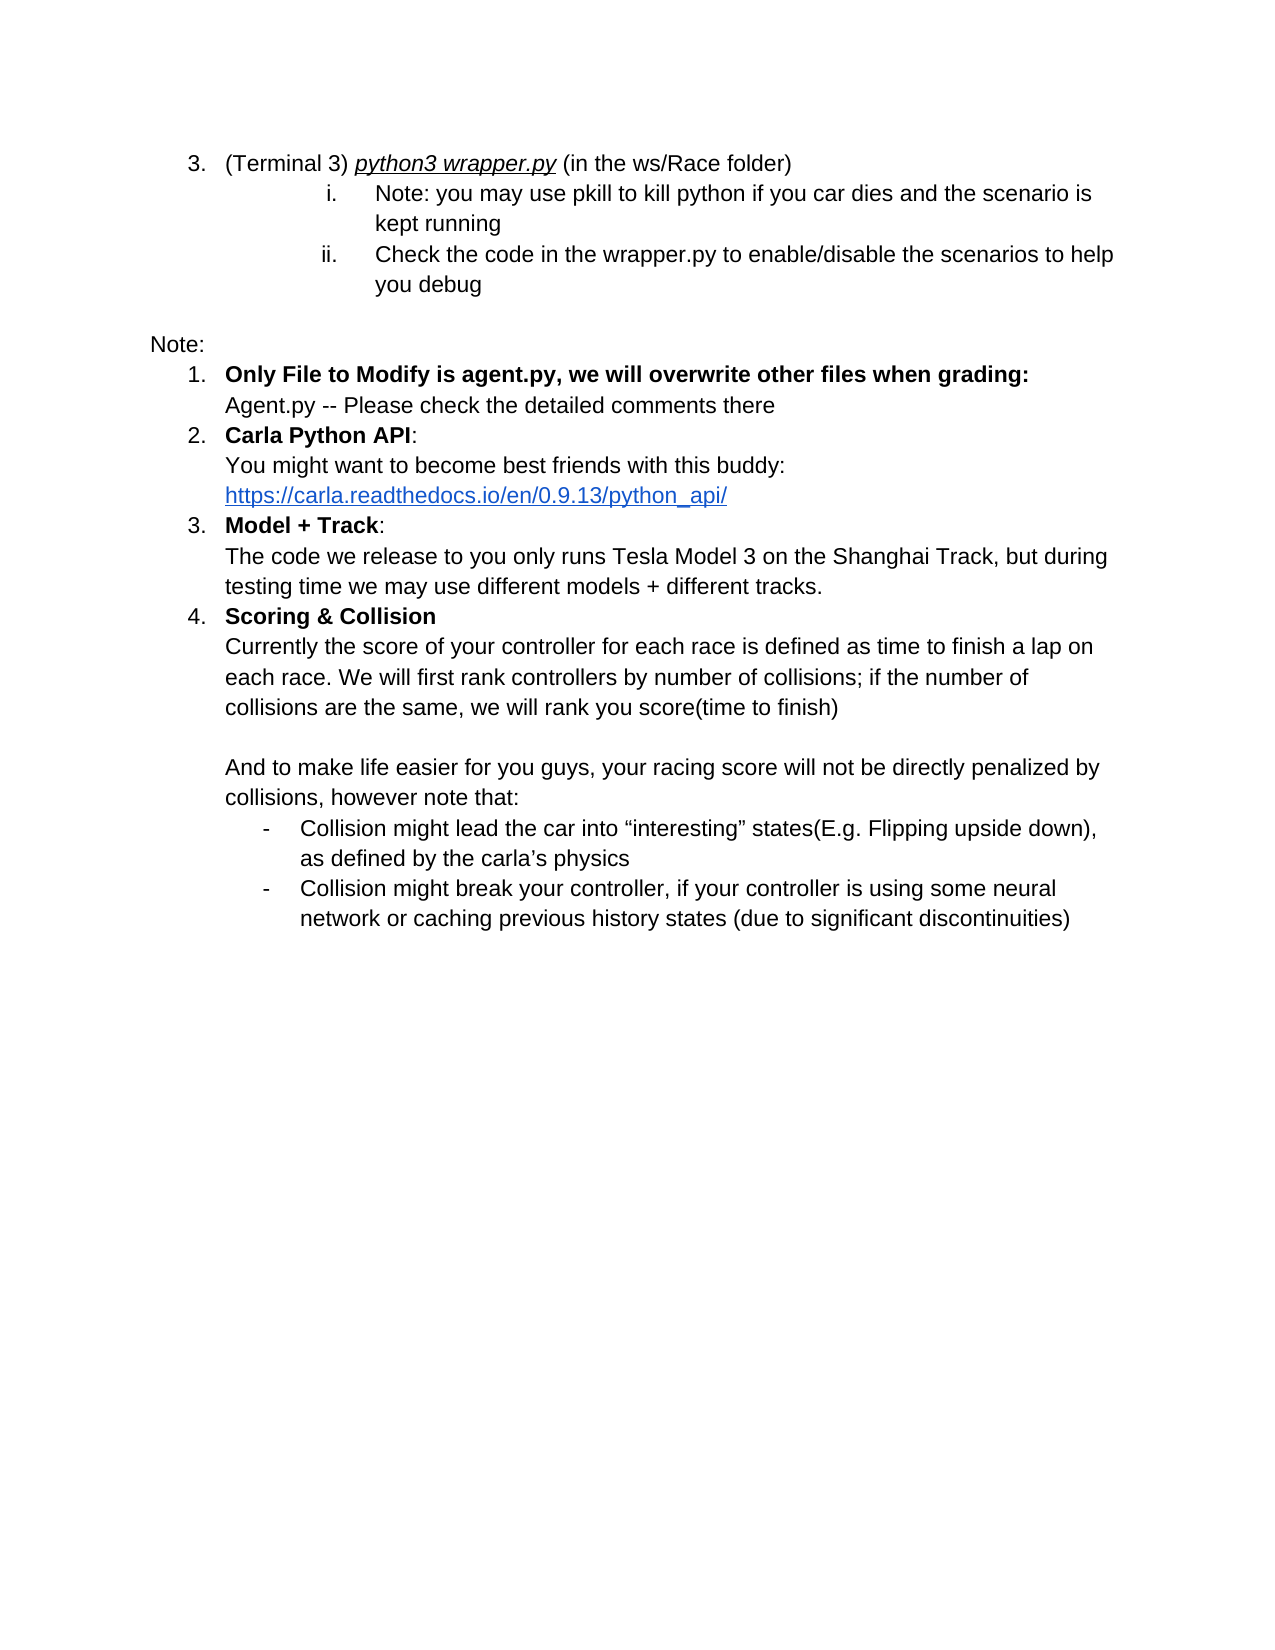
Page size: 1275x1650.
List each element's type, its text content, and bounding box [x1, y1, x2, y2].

text And to make life easier for you guys, your racing score will not be directly penalized by collisions, however note that: [225, 754, 1125, 811]
list Scoring & Collision [187, 603, 1125, 629]
list Carla Python API: [187, 422, 1125, 448]
list Note: you may use pkill to kill python if you car dies and the scenario is kept running [337, 180, 1125, 237]
list Check the code in the wrapper.py to enable/disable the scenarios to help you debug [337, 241, 1125, 297]
list Model + Track: [187, 512, 1125, 539]
text Agent.py -- Please check the detailed comments there [225, 392, 1125, 418]
list (Terminal 3) python3 wrapper.py (in the ws/Race folder) [187, 150, 1125, 176]
text Note: [150, 331, 1125, 358]
list Collision might lead the car into “interesting” states(E.g. Flipping upside down), as defined by the carla’s physics [262, 814, 1125, 871]
list Collision might break your controller, if your controller is using some neural network or caching previous history states (due to significant discontinuities) [262, 875, 1125, 932]
text The code we release to you only runs Tesla Model 3 on the Shanghai Track, but during testing time we may use different models + different tracks. [225, 543, 1125, 599]
text You might want to become best friends with this buddy: https://carla.readthedocs.io/en/0.9.13/python_api/ [225, 452, 1125, 509]
text Currently the score of your controller for each race is defined as time to finish a lap on each race. We will first rank controllers by number of collisions; if the number of collisions are the same, we will rank you score(time to finish) [225, 633, 1125, 720]
list Only File to Modify is agent.py, we will overwrite other files when grading: [187, 361, 1125, 388]
